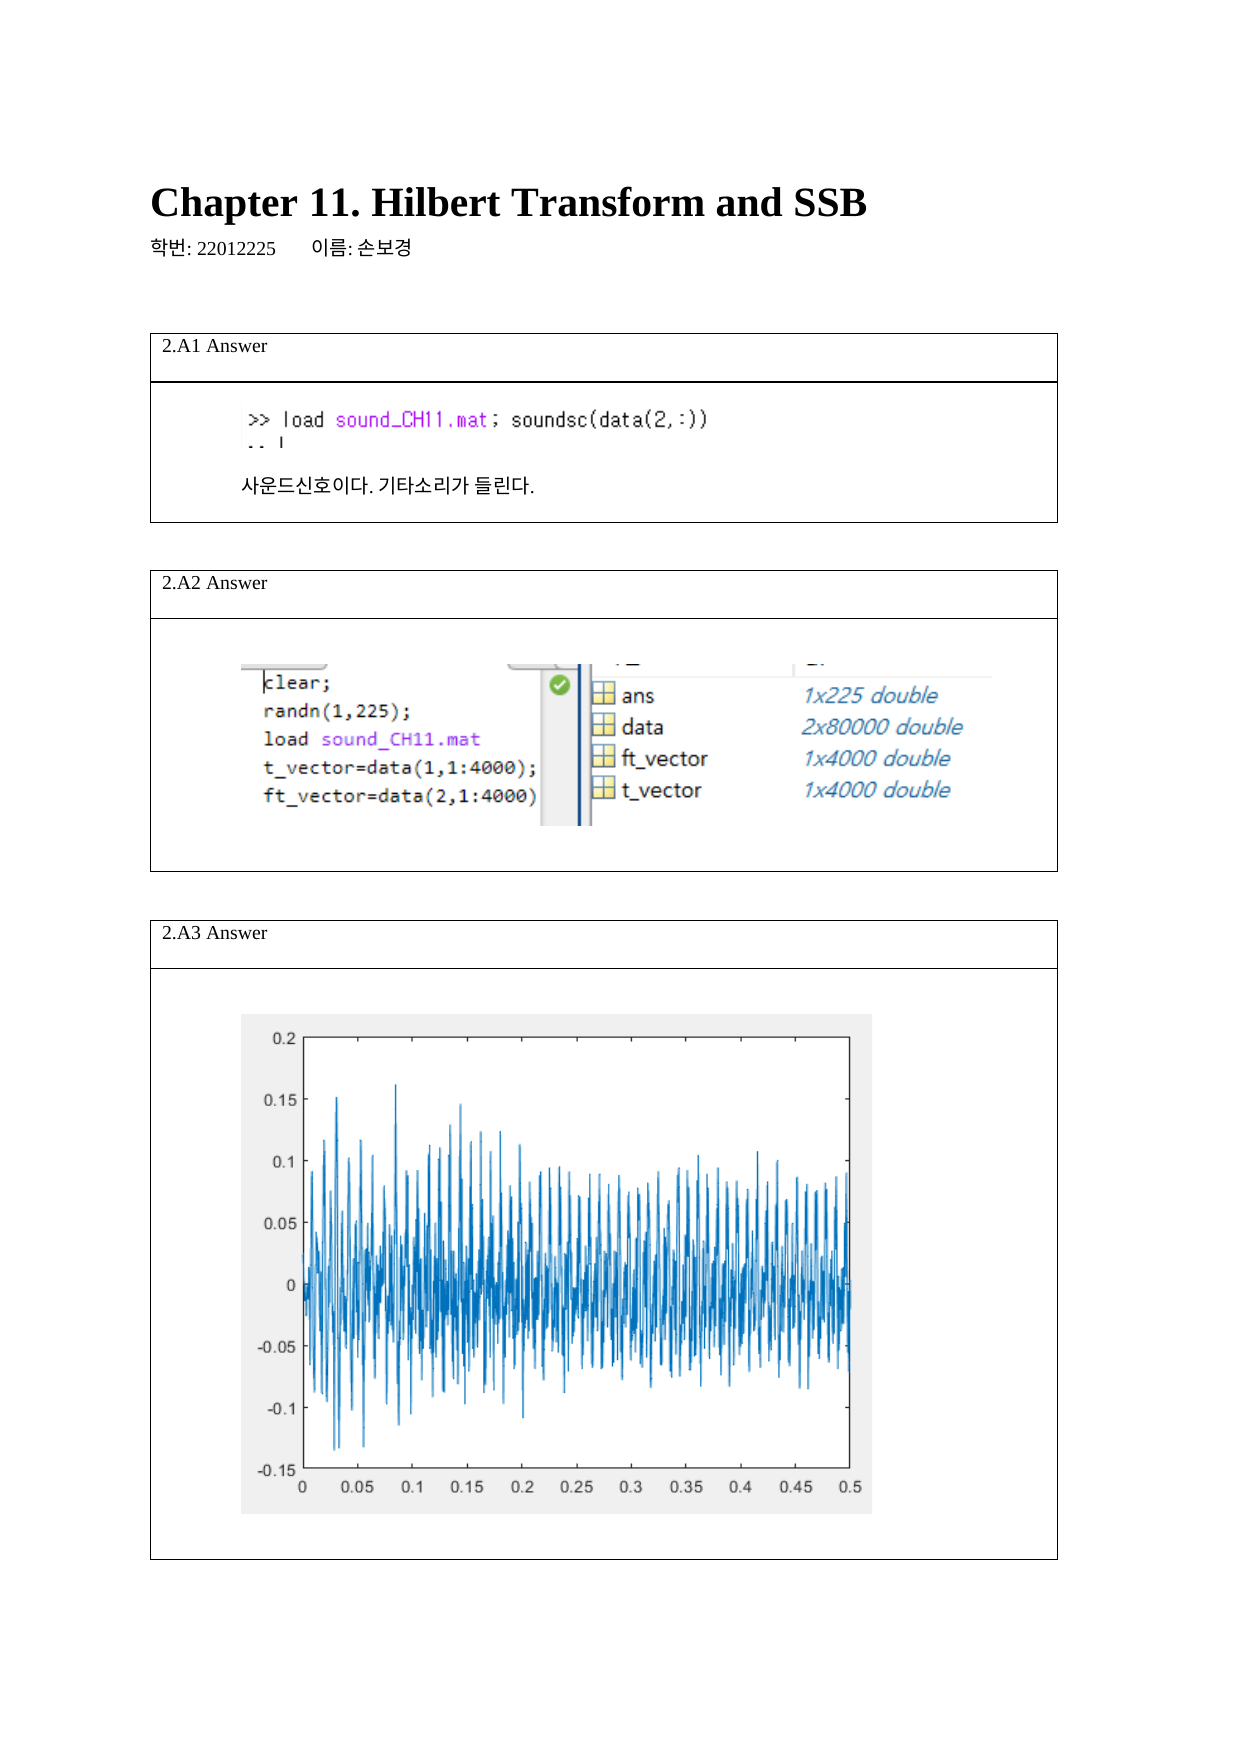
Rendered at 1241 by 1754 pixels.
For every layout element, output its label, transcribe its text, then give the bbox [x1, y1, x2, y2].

table_header 2.A1 Answer [151, 334, 1057, 381]
title Chapter 11. Hilbert Transform and SSB [150, 177, 1090, 225]
picture [241, 664, 993, 826]
table_cell 사운드신호이다. 기타소리가 들린다. [151, 383, 1057, 522]
table_cell [151, 619, 1057, 871]
table_cell [151, 969, 1057, 1559]
table_header 2.A2 Answer [151, 571, 1057, 618]
table_header 2.A3 Answer [151, 921, 1057, 968]
picture [241, 405, 730, 448]
text 학번: 22012225 이름: 손보경 [150, 232, 1090, 261]
picture [241, 1014, 873, 1514]
